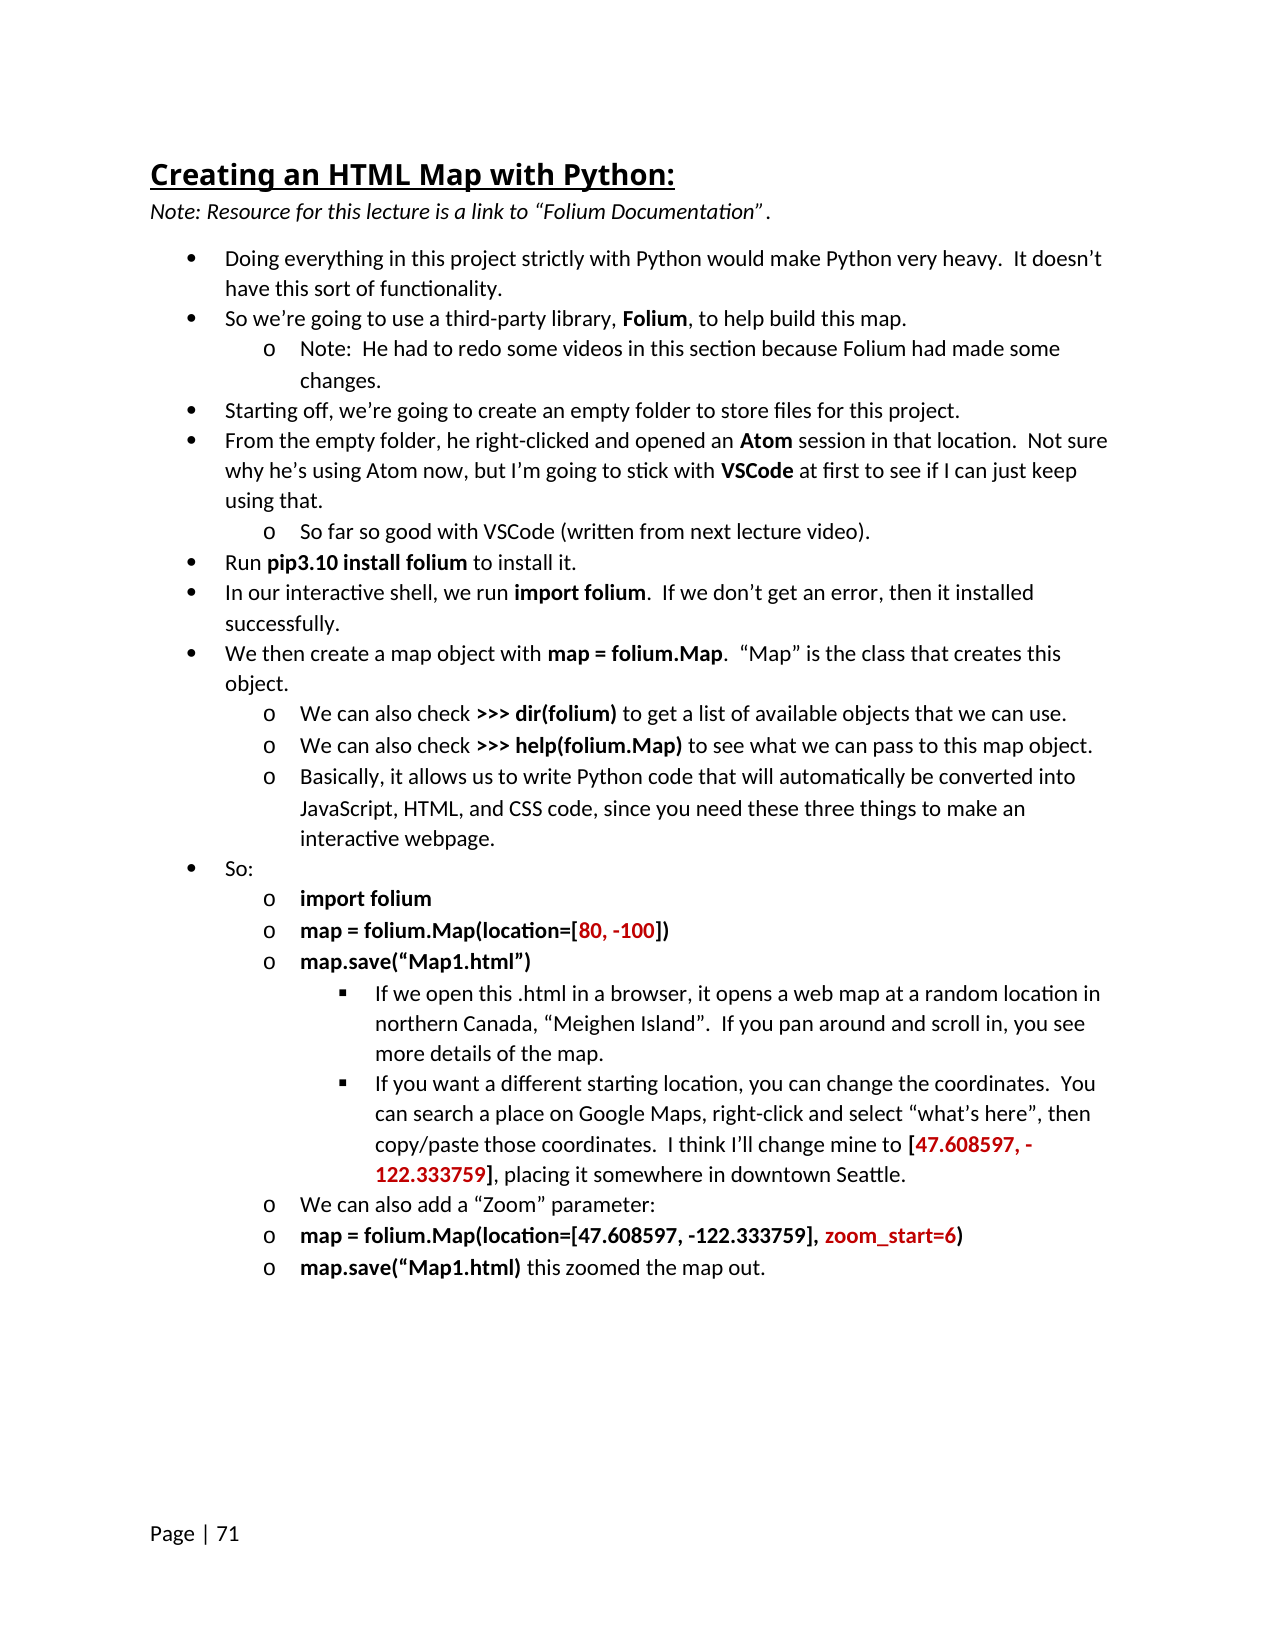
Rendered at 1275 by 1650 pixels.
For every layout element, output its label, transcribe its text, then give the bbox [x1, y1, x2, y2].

list map = folium.Map(location=[80, -100]) [262, 916, 1125, 945]
list Basically, it allows us to write Python code that will automatically be converted into JavaScript, HTML, and CSS code, since you need these three things to make an interactive webpage. [262, 762, 1125, 852]
list If we open this .html in a browser, it opens a web map at a random location in northern Canada, “Meighen Island”. If you pan around and scroll in, you see more details of the map. [337, 979, 1125, 1067]
list From the empty folder, he right-clicked and opened an Atom session in that location. Not sure why he’s using Atom now, but I’m going to stick with VSCode at first to see if I can just keep using that. [187, 426, 1125, 515]
list So far so good with VSCode (written from next lecture video). [262, 517, 1125, 546]
list Starting off, we’re going to create an empty folder to store files for this project. [187, 396, 1125, 424]
subtitle Creating an HTML Map with Python: [150, 154, 1125, 194]
list We then create a map object with map = folium.Map. “Map” is the class that creates this object. [187, 639, 1125, 697]
list So: [187, 854, 1125, 882]
list Doing everything in this project strictly with Python would make Python very heavy. It doesn’t have this sort of functionality. [187, 244, 1125, 302]
text Note: Resource for this lecture is a link to “Folium Documentation”. [150, 197, 1125, 225]
list map.save(“Map1.html) this zoomed the map out. [262, 1253, 1125, 1282]
list We can also add a “Zoom” parameter: [262, 1190, 1125, 1219]
list map.save(“Map1.html”) [262, 947, 1125, 976]
list map = folium.Map(location=[47.608597, -122.333759], zoom_start=6) [262, 1222, 1125, 1251]
list Run pip3.10 install folium to install it. [187, 548, 1125, 576]
list We can also check >>> dir(folium) to get a list of available objects that we can use. [262, 699, 1125, 728]
list In our interactive shell, we run import folium. If we don’t get an error, then it installed successfully. [187, 578, 1125, 637]
list import folium [262, 884, 1125, 913]
list Note: He had to redo some videos in this section because Folium had made some changes. [262, 334, 1125, 394]
list So we’re going to use a third-party library, Folium, to help build this map. [187, 304, 1125, 332]
list We can also check >>> help(folium.Map) to see what we can pass to this map object. [262, 731, 1125, 760]
list If you want a different starting location, you can change the coordinates. You can search a place on Google Maps, right-click and select “what’s here”, then copy/paste those coordinates. I think I’ll change mine to [47.608597, -122.333759], placing it somewhere in downtown Seattle. [337, 1069, 1125, 1188]
